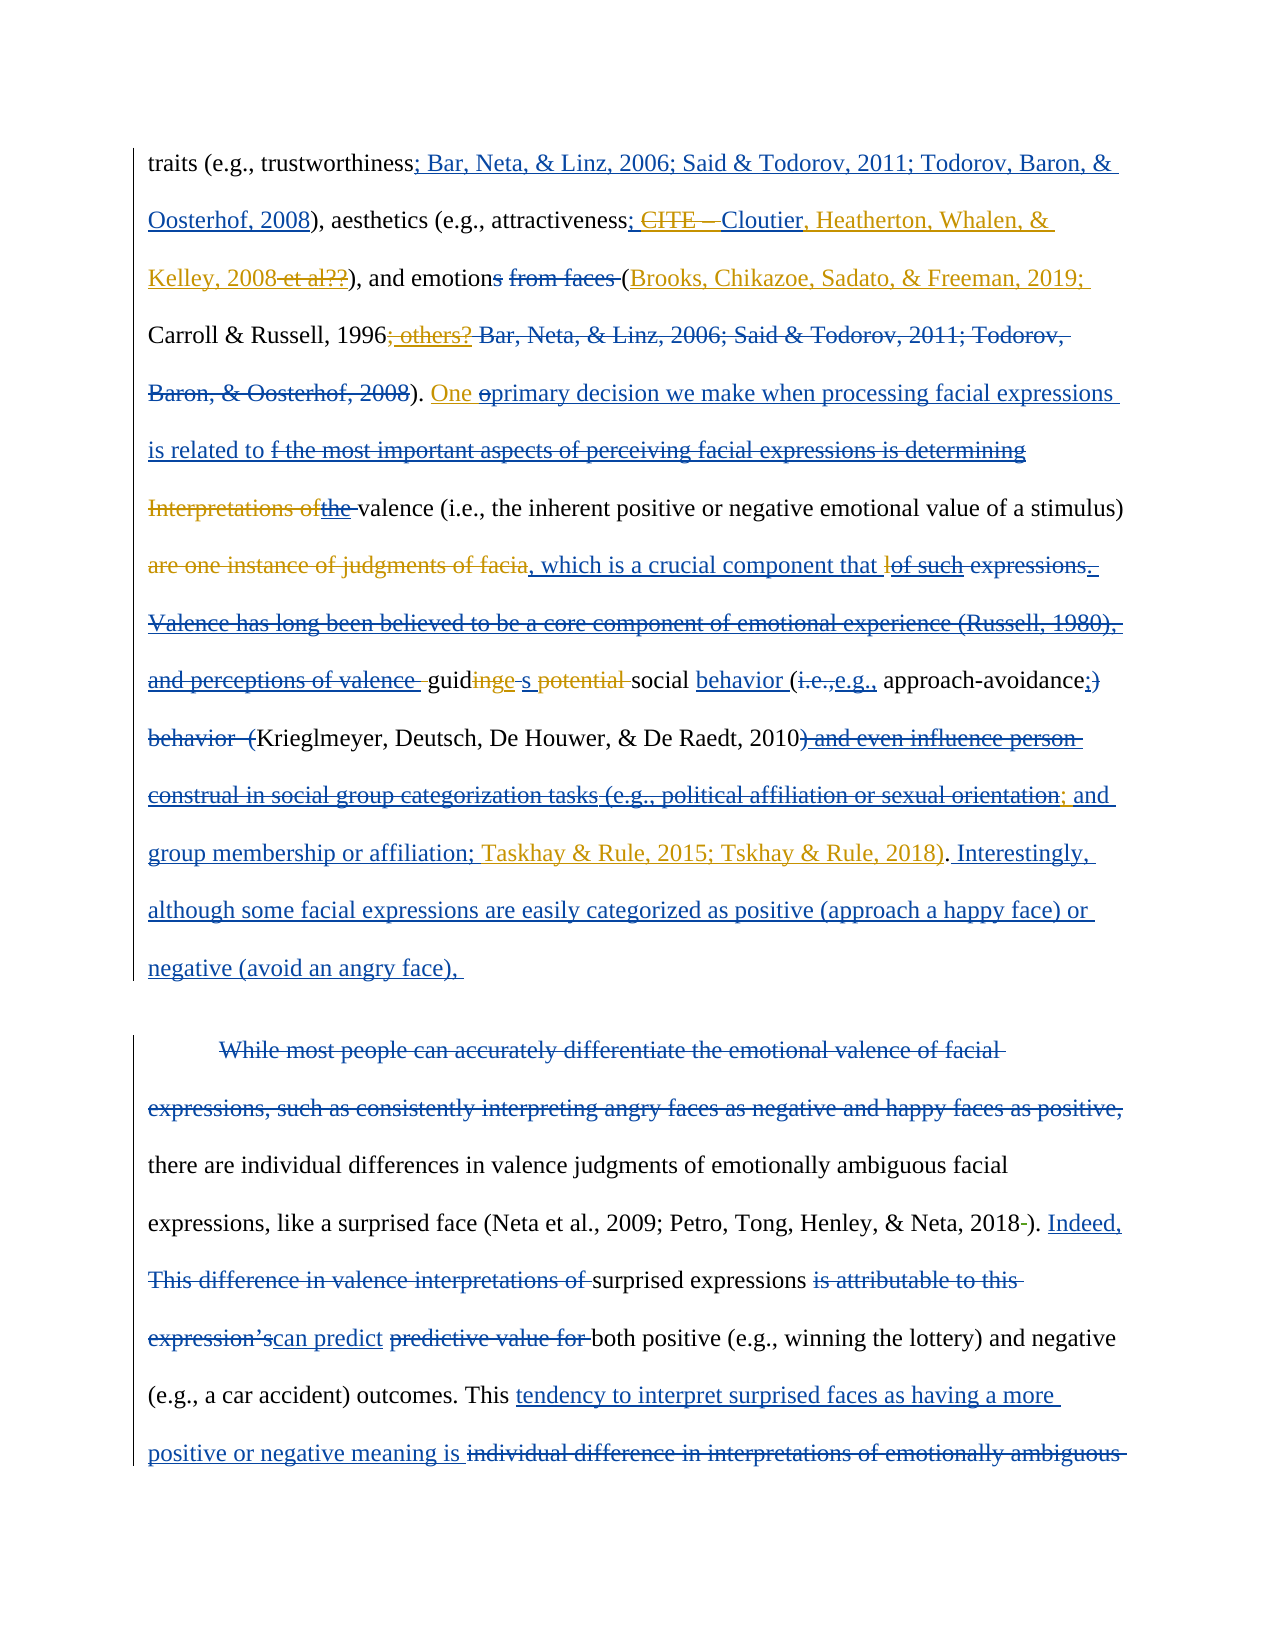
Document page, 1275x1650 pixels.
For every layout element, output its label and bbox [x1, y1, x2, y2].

text [148, 148, 1127, 981]
text [148, 1035, 1127, 1466]
